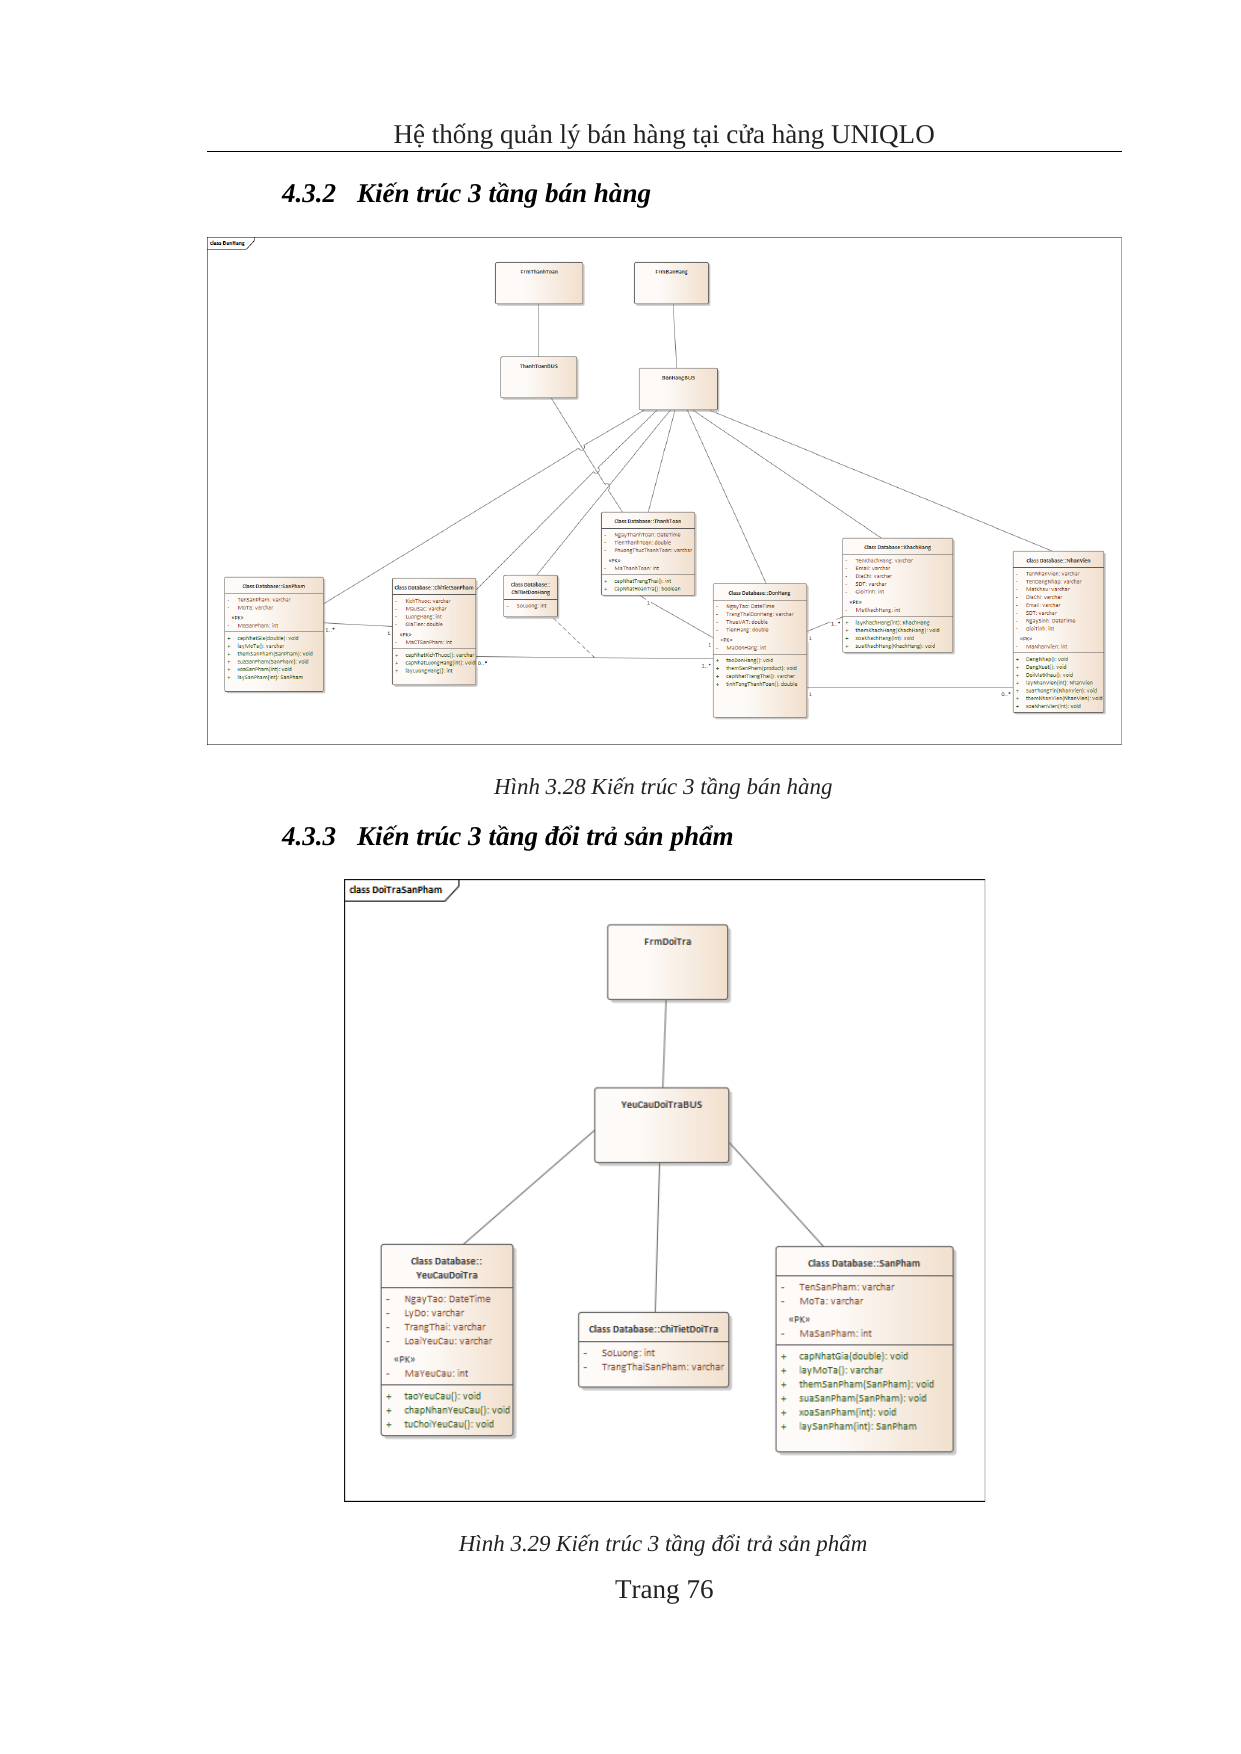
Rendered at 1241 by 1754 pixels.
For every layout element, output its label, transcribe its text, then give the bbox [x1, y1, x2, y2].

picture [206, 236, 1122, 745]
picture [343, 879, 986, 1502]
subtitle Kiến trúc 3 tầng bán hàng [282, 177, 1122, 208]
subtitle Kiến trúc 3 tầng đổi trả sản phẩm [282, 820, 1122, 851]
